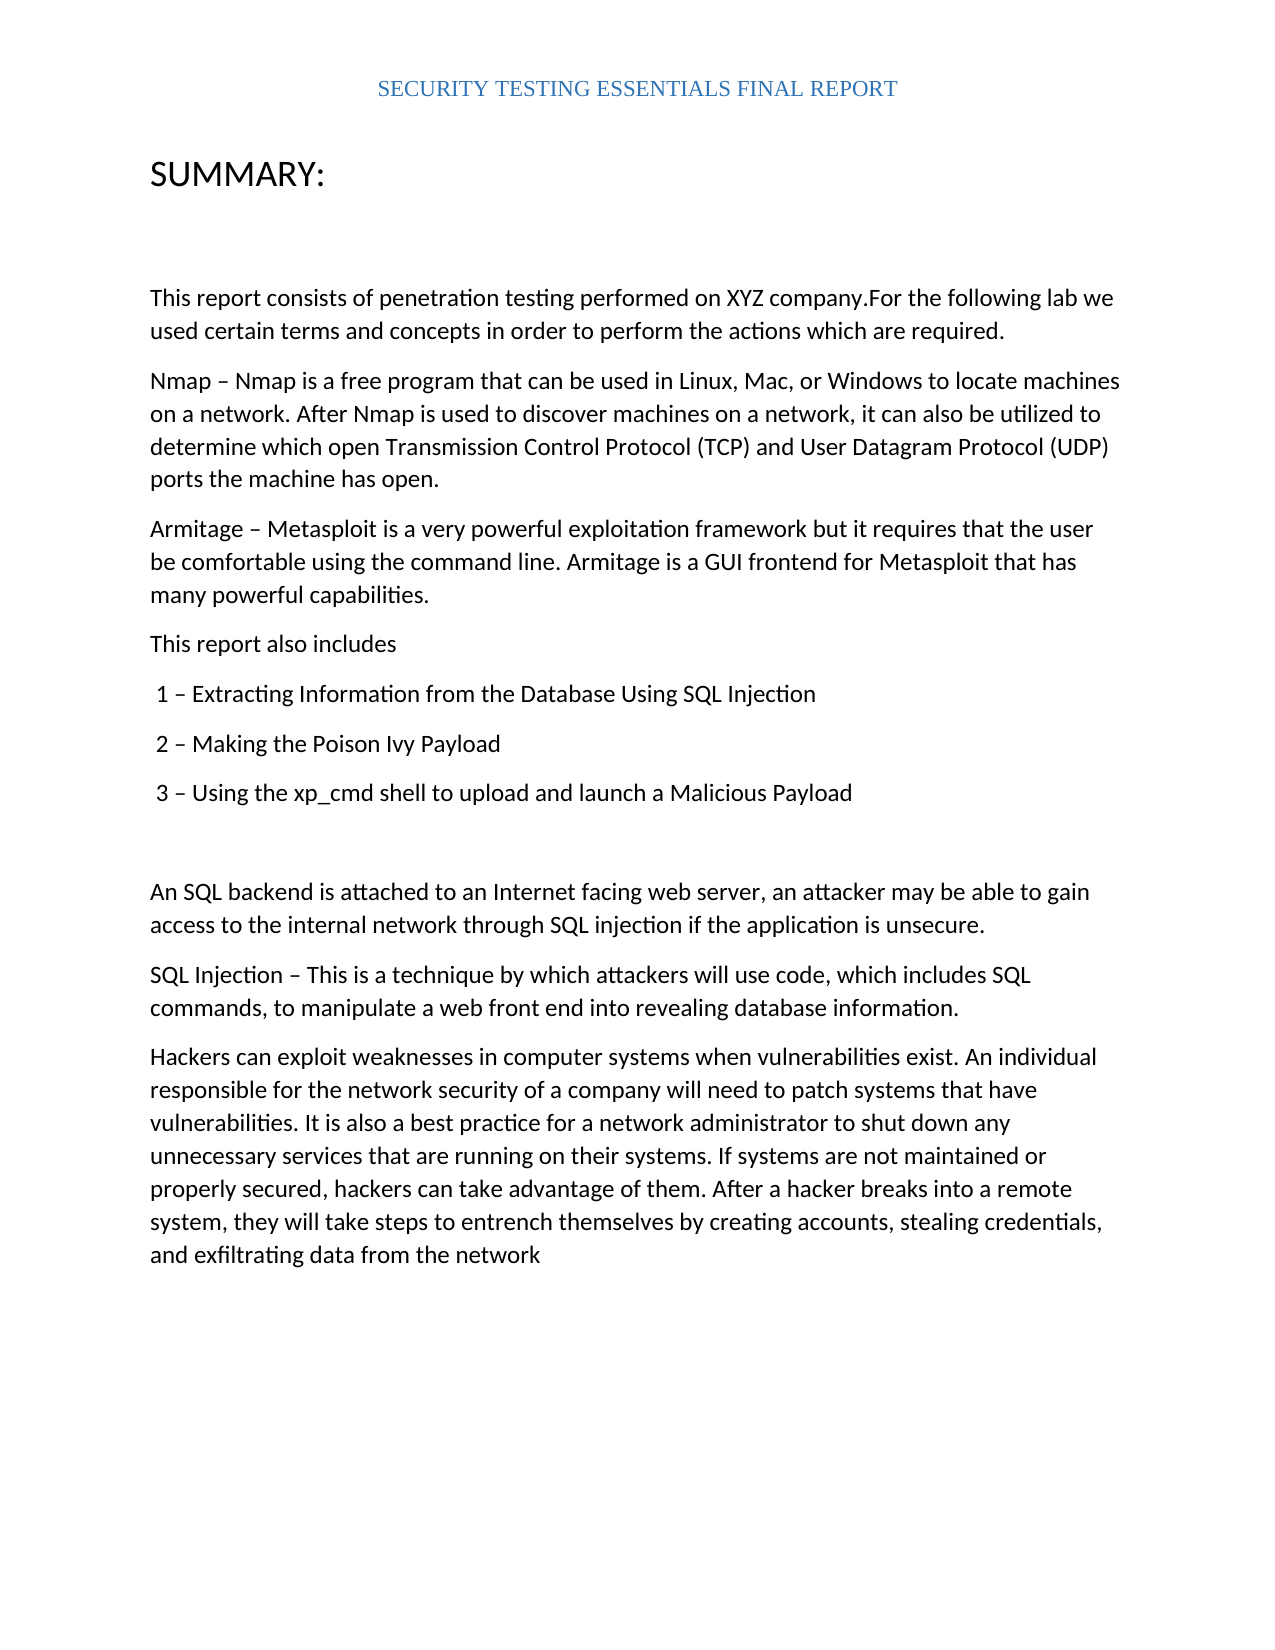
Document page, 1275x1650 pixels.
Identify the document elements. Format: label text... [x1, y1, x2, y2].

text This report also includes [150, 628, 1125, 659]
text Hackers can exploit weaknesses in computer systems when vulnerabilities exist. An individual responsible for the network security of a company will need to patch systems that have vulnerabilities. It is also a best practice for a network administrator to shut down any unnecessary services that are running on their systems. If systems are not maintained or properly secured, hackers can take advantage of them. After a hacker breaks into a remote system, they will take steps to entrench themselves by creating accounts, stealing credentials, and exfiltrating data from the network [150, 1041, 1125, 1269]
text SQL Injection – This is a technique by which attackers will use code, which includes SQL commands, to manipulate a web front end into revealing database information. [150, 959, 1125, 1022]
text 2 – Making the Poison Ivy Payload [150, 728, 1125, 758]
text An SQL backend is attached to an Internet facing web server, an attacker may be able to gain access to the internal network through SQL injection if the application is unsecure. [150, 876, 1125, 940]
text Nmap – Nmap is a free program that can be used in Linux, Mac, or Windows to locate machines on a network. After Nmap is used to discover machines on a network, it can also be utilized to determine which open Transmission Control Protocol (TCP) and User Datagram Protocol (UDP) ports the machine has open. [150, 365, 1125, 494]
text 3 – Using the xp_cmd shell to upload and launch a Malicious Payload [150, 777, 1125, 808]
text 1 – Extracting Information from the Database Using SQL Injection [150, 678, 1125, 709]
text Armitage – Metasploit is a very powerful exploitation framework but it requires that the user be comfortable using the command line. Armitage is a GUI frontend for Metasploit that has many powerful capabilities. [150, 513, 1125, 609]
text SUMMARY: [150, 150, 1125, 196]
text This report consists of penetration testing performed on XYZ company.For the following lab we used certain terms and concepts in order to perform the actions which are required. [150, 282, 1125, 346]
